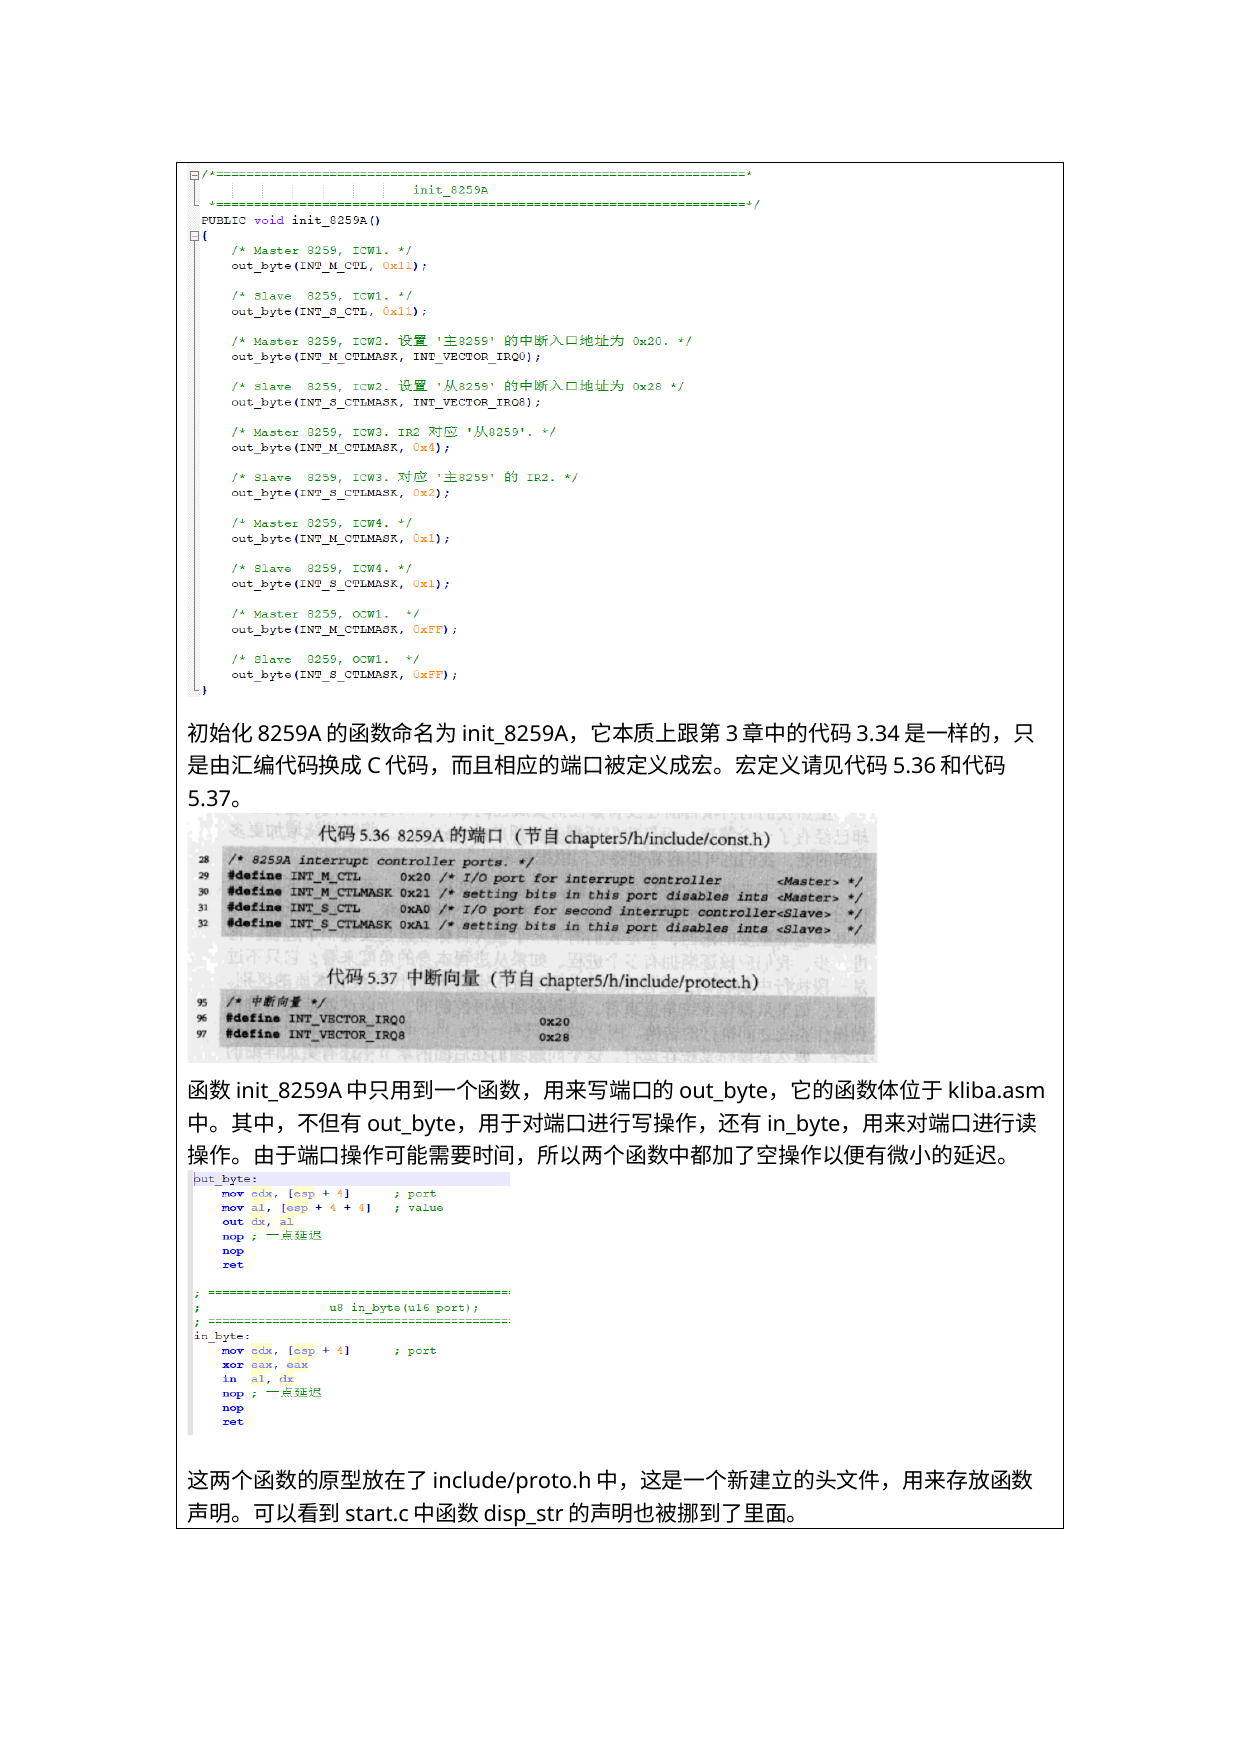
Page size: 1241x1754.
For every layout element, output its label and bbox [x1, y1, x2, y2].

picture [187, 813, 878, 1063]
picture [187, 1170, 510, 1435]
picture [187, 163, 766, 697]
table_cell [177, 163, 1063, 1528]
